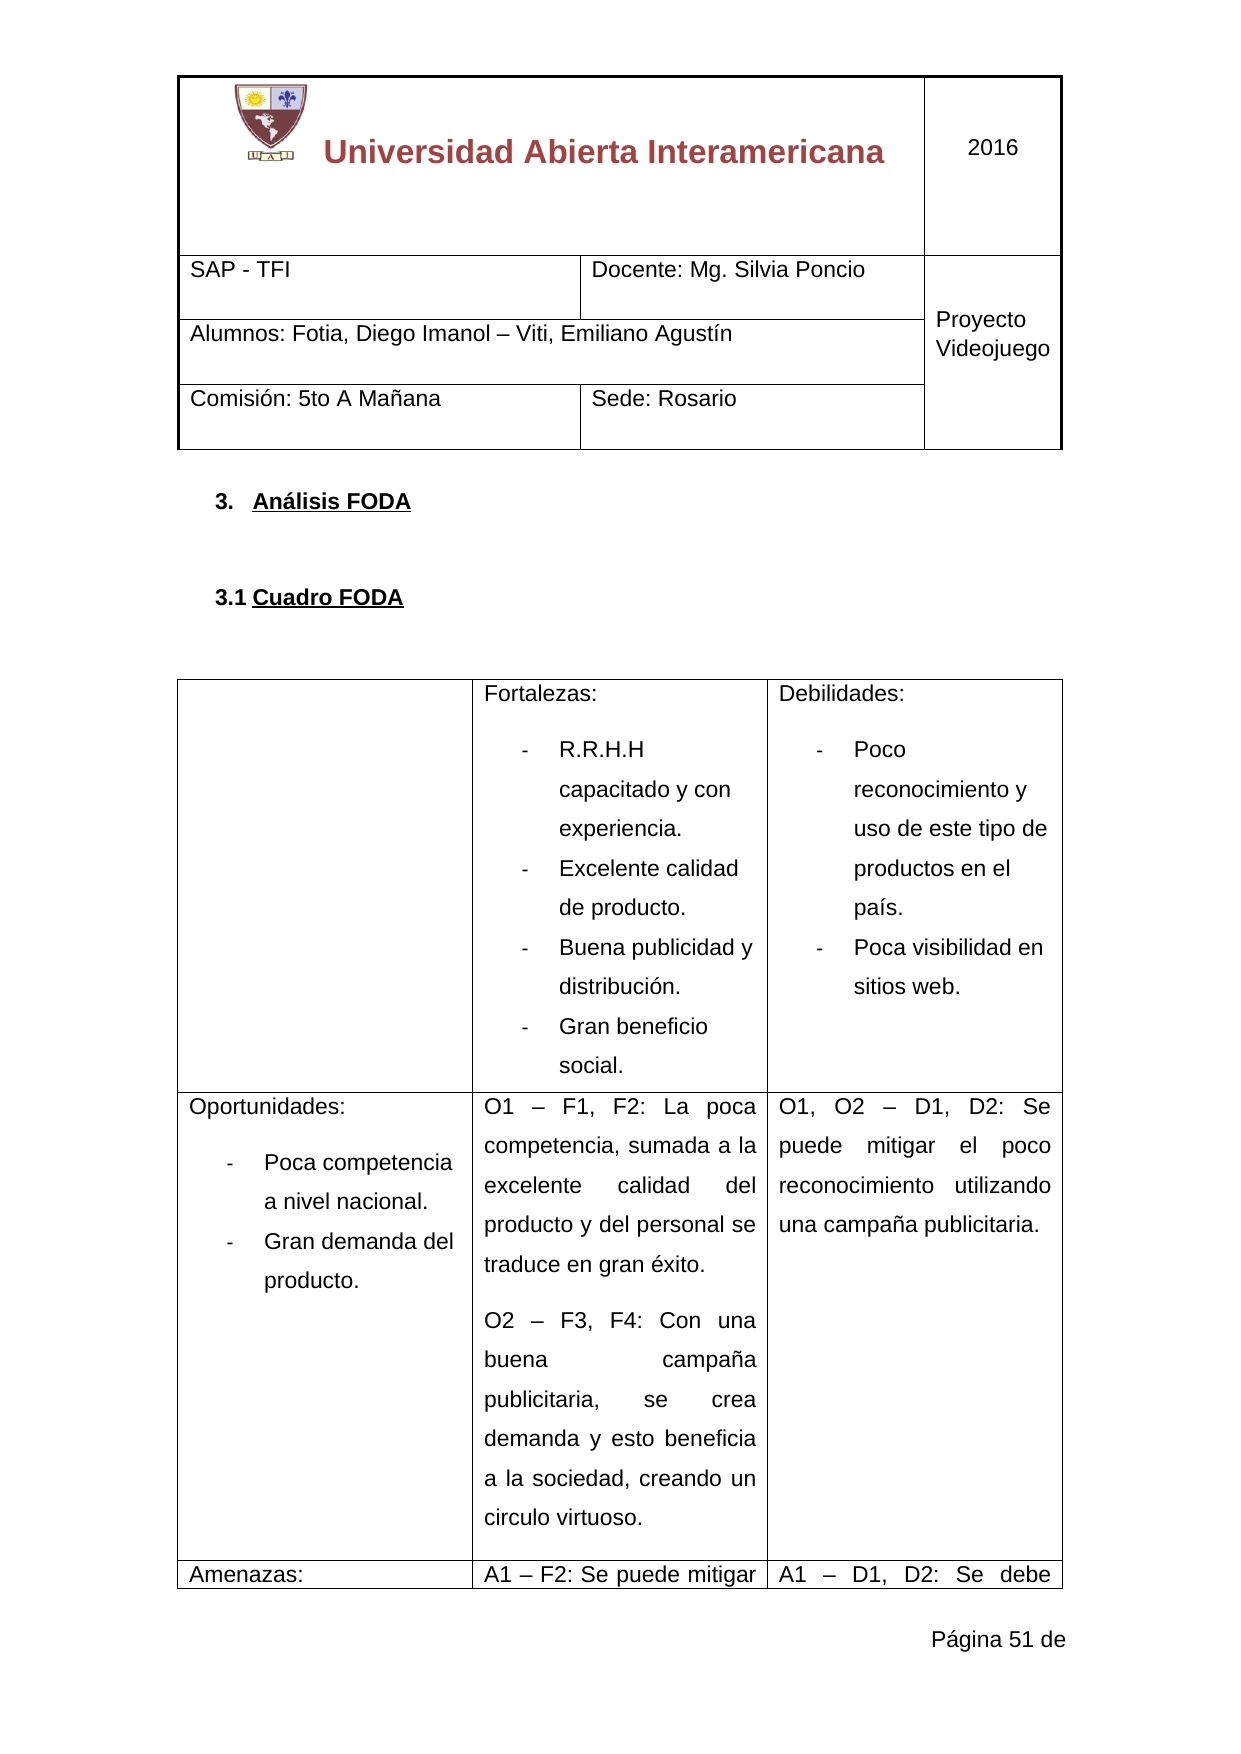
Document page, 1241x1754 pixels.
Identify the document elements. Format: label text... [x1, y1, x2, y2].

table_cell Oportunidades: Poca competencia a nivel nacional. Gran demanda del producto. [178, 1093, 472, 1560]
subtitle Cuadro FODA [215, 583, 1063, 610]
table_header Debilidades: Poco reconocimiento y uso de este tipo de productos en el país. Poca visibilidad en sitios web. [768, 680, 1062, 1092]
table_cell O1, O2 – D1, D2: Se puede mitigar el poco reconocimiento utilizando una campaña publicitaria. [768, 1093, 1062, 1560]
picture [218, 78, 324, 164]
table_header [178, 680, 472, 1092]
subtitle Análisis FODA [215, 488, 1063, 514]
table_header Fortalezas: R.R.H.H capacitado y con experiencia. Excelente calidad de producto. Buena publicidad y distribución. Gran beneficio social. [473, 680, 767, 1092]
table_cell O1 – F1, F2: La poca competencia, sumada a la excelente calidad del producto y del personal se traduce en gran éxito. O2 – F3, F4: Con una buena campaña publicitaria, se crea demanda y esto beneficia a la sociedad, creando un circulo virtuoso. [473, 1093, 767, 1560]
